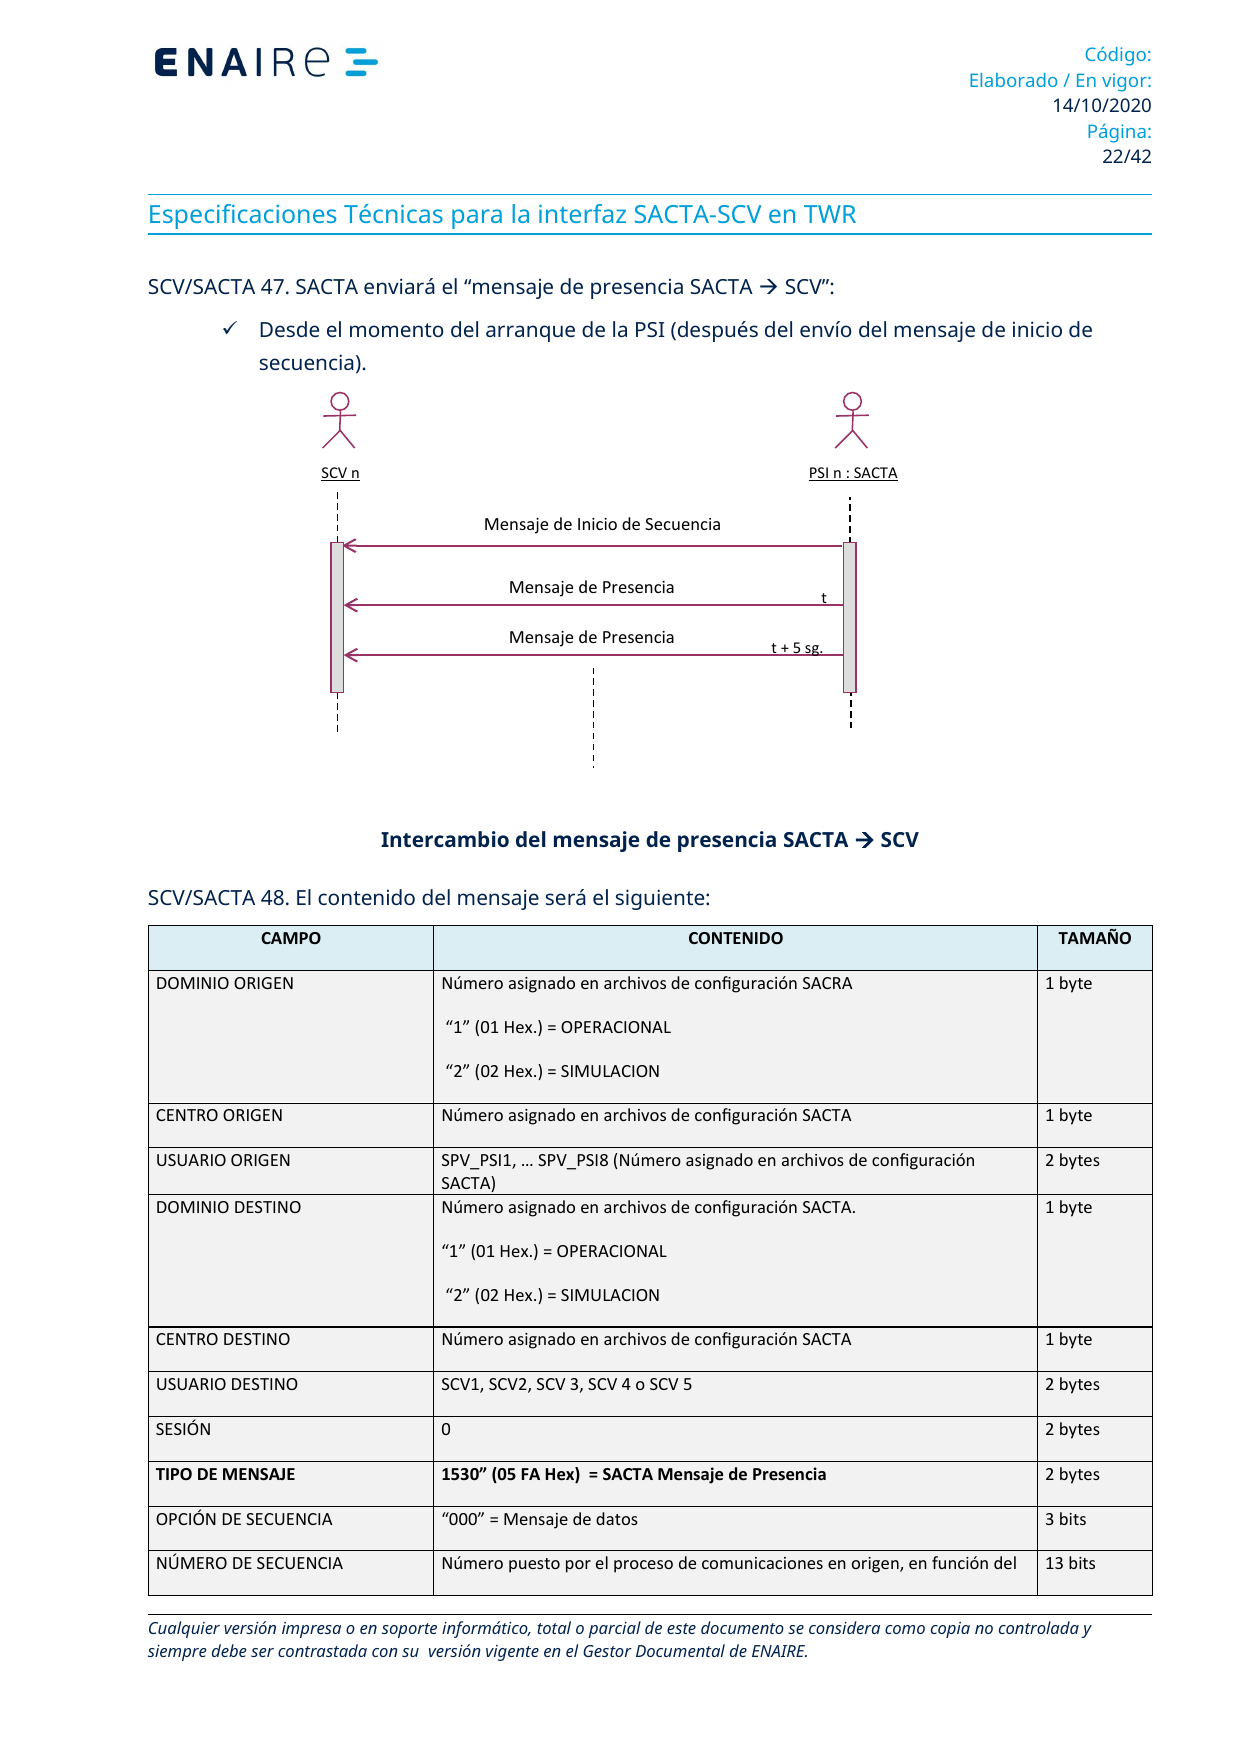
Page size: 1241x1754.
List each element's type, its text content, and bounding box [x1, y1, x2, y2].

table_cell Número asignado en archivos de configuración SACTA [434, 1328, 1037, 1371]
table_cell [434, 1551, 1037, 1595]
table_cell DOMINIO DESTINO [149, 1195, 433, 1326]
table_cell 1 byte [1038, 1195, 1152, 1326]
table_cell TIPO DE MENSAJE [149, 1462, 433, 1506]
table_cell 1 byte [1038, 1328, 1152, 1371]
table_cell 1530” (05 FA Hex) = SACTA Mensaje de Presencia [434, 1462, 1037, 1506]
table_cell Número asignado en archivos de configuración SACRA “1” (01 Hex.) = OPERACIONAL “2” (02 Hex.) = SIMULACION [434, 971, 1037, 1102]
table_cell “000” = Mensaje de datos [434, 1507, 1037, 1550]
list Desde el momento del arranque de la PSI (después del envío del mensaje de inicio de secuencia). [221, 315, 1152, 376]
table_cell 1 byte [1038, 971, 1152, 1102]
table_cell Número asignado en archivos de configuración SACTA. “1” (01 Hex.) = OPERACIONAL “2” (02 Hex.) = SIMULACION [434, 1195, 1037, 1326]
table_cell 1 byte [1038, 1104, 1152, 1147]
table_cell Número asignado en archivos de configuración SACTA [434, 1104, 1037, 1147]
table_cell DOMINIO ORIGEN [149, 971, 433, 1102]
table_cell SCV1, SCV2, SCV 3, SCV 4 o SCV 5 [434, 1372, 1037, 1416]
table_cell 2 bytes [1038, 1462, 1152, 1506]
table_cell SESIÓN [149, 1417, 433, 1461]
table_header TAMAÑO [1038, 926, 1152, 970]
table_cell USUARIO DESTINO [149, 1372, 433, 1416]
table_cell USUARIO ORIGEN [149, 1148, 433, 1194]
text Intercambio del mensaje de presencia SACTA SCV [148, 825, 1152, 854]
table_cell 0 [434, 1417, 1037, 1461]
table_cell 2 bytes [1038, 1148, 1152, 1194]
list El contenido del mensaje será el siguiente: [148, 883, 1152, 911]
table_cell CENTRO DESTINO [149, 1328, 433, 1371]
table_header CAMPO [149, 926, 433, 970]
table_cell 2 bytes [1038, 1372, 1152, 1416]
table_cell OPCIÓN DE SECUENCIA [149, 1507, 433, 1550]
picture [145, 36, 389, 91]
table_cell 2 bytes [1038, 1417, 1152, 1461]
table_cell 13 bits [1038, 1551, 1152, 1595]
table_cell NÚMERO DE SECUENCIA [149, 1551, 433, 1595]
table_cell CENTRO ORIGEN [149, 1104, 433, 1147]
table_cell SPV_PSI1, … SPV_PSI8 (Número asignado en archivos de configuración SACTA) [434, 1148, 1037, 1194]
list SACTA enviará el “mensaje de presencia SACTA SCV”: [148, 272, 1152, 301]
table_cell 3 bits [1038, 1507, 1152, 1550]
table_header CONTENIDO [434, 926, 1037, 970]
